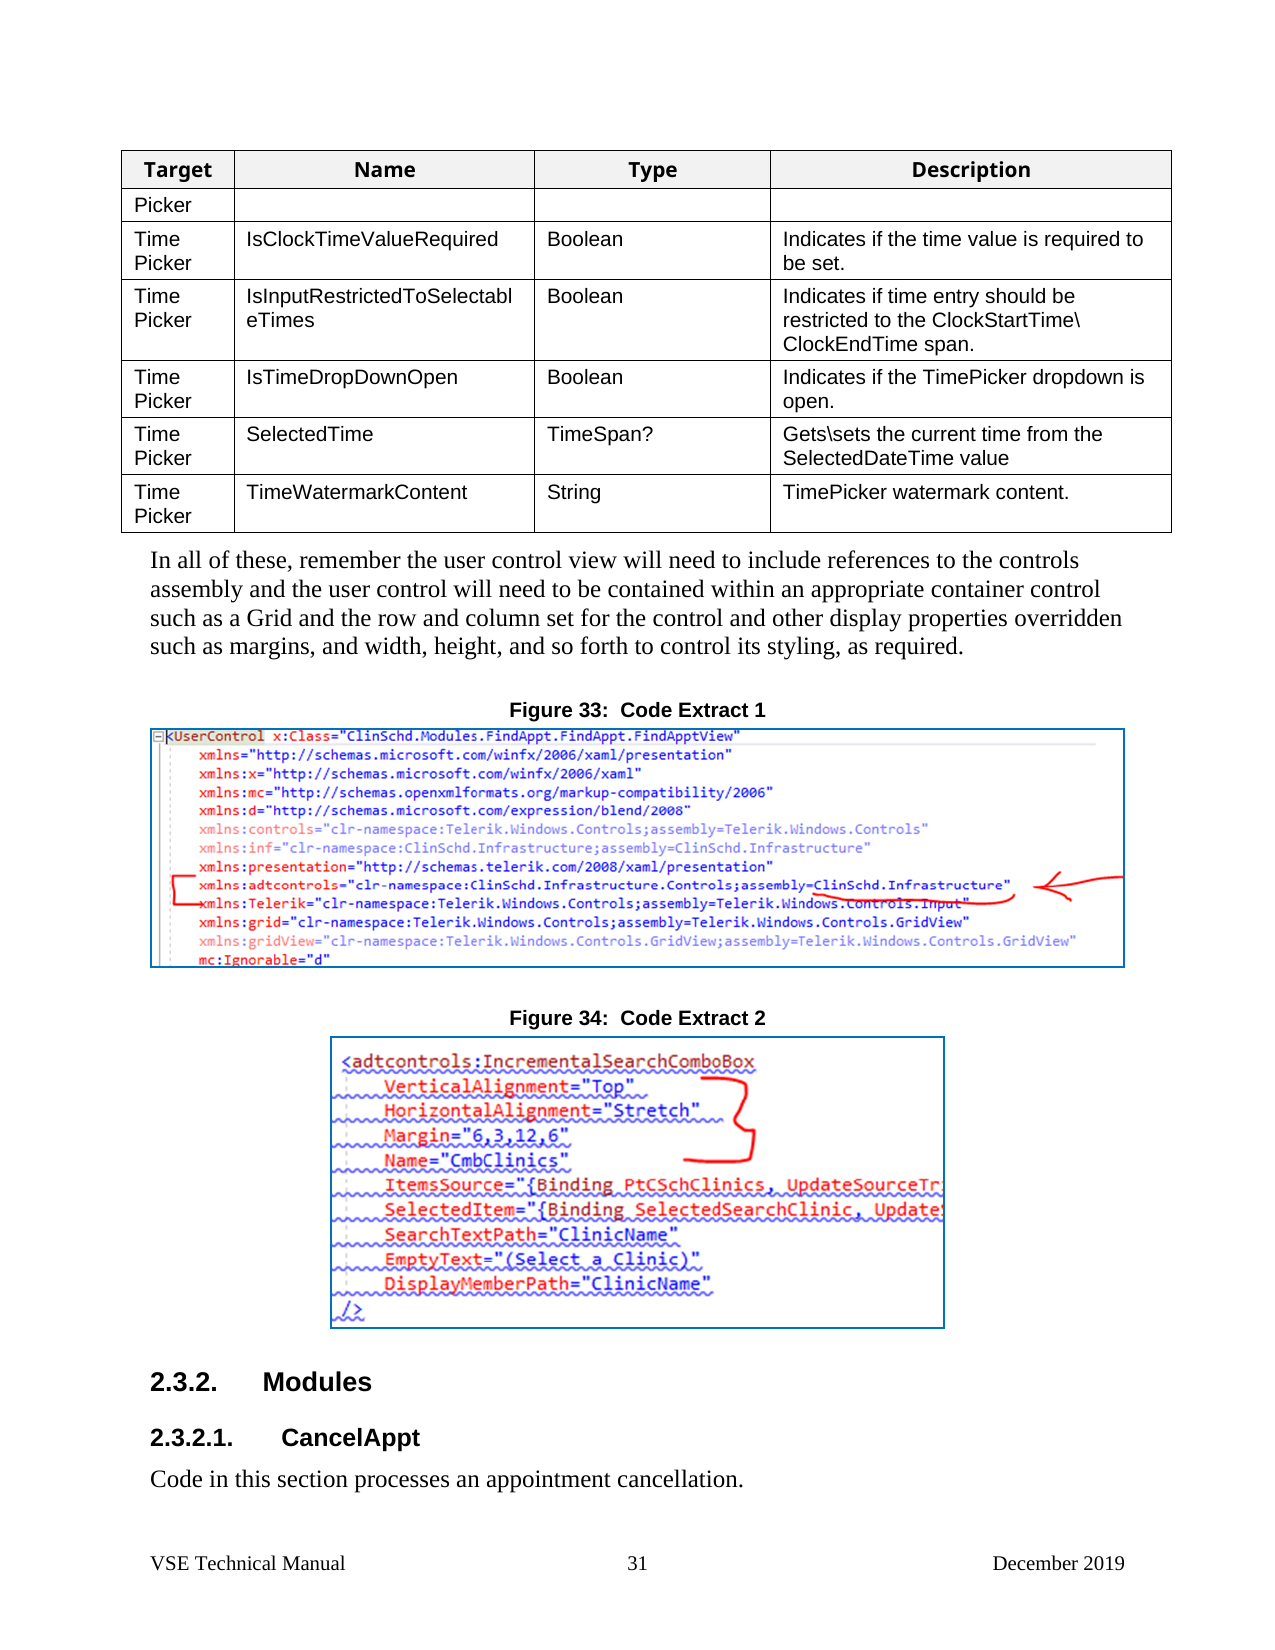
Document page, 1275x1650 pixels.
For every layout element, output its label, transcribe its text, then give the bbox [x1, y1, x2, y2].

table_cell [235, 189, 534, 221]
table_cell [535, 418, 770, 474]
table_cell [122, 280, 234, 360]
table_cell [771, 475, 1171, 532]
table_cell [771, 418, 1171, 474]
text Figure 34: Code Extract 2 [150, 1005, 1125, 1029]
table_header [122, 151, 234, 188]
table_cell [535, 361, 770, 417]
subtitle Modules [150, 1366, 1125, 1397]
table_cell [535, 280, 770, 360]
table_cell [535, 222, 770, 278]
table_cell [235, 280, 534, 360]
subtitle CancelAppt [150, 1422, 1125, 1451]
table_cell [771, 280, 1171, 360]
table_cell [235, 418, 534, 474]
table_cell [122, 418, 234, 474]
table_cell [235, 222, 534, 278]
text Code in this section processes an appointment cancellation. [150, 1464, 1125, 1492]
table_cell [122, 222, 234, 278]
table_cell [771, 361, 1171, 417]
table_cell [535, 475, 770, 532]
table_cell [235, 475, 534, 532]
picture [332, 1038, 943, 1327]
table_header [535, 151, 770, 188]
picture [152, 730, 1123, 966]
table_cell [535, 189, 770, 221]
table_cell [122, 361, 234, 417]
text In all of these, remember the user control view will need to include references to the controls assembly and the user control will need to be contained within an appropriate container control such as a Grid and the row and column set for the control and other display properties overridden such as margins, and width, height, and so forth to control its styling, as required. [150, 545, 1125, 660]
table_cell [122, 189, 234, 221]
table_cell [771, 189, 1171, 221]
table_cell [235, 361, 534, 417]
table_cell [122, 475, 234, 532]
text Figure 33: Code Extract 1 [150, 698, 1125, 722]
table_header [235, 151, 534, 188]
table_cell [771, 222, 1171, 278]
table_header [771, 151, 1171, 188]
